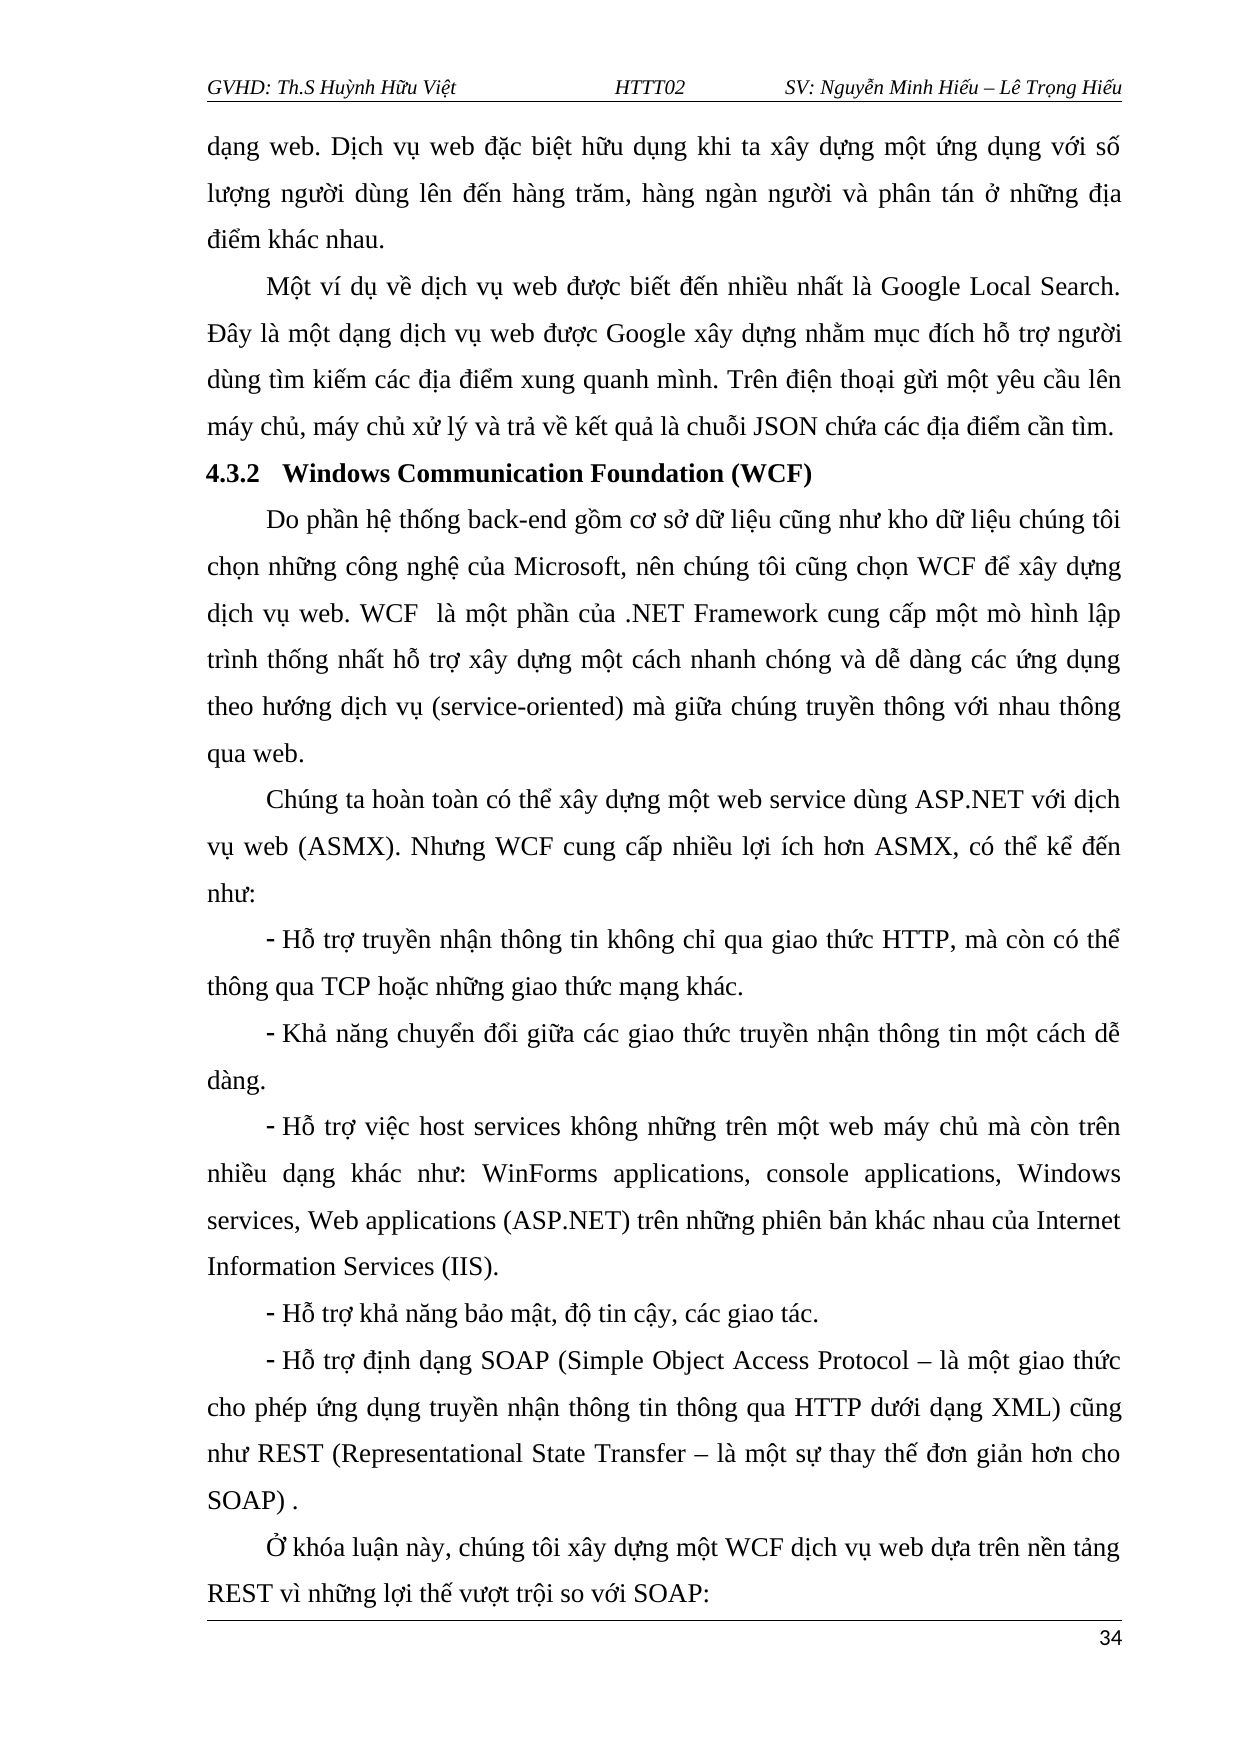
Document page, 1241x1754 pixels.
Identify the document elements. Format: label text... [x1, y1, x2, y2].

text Ở khóa luận này, chúng tôi xây dựng một WCF dịch vụ web dựa trên nền tảng REST vì những lợi thế vượt trội so với SOAP: [207, 1531, 1122, 1609]
list Hỗ trợ việc host services không những trên một web máy chủ mà còn trên nhiều dạng khác như: WinForms applications, console applications, Windows services, Web applications (ASP.NET) trên những phiên bản khác nhau của Internet Information Services (IIS). [207, 1110, 1122, 1282]
text Một ví dụ về dịch vụ web được biết đến nhiều nhất là Google Local Search. Đây là một dạng dịch vụ web được Google xây dựng nhằm mục đích hỗ trợ người dùng tìm kiếm các địa điểm xung quanh mình. Trên điện thoại gừi một yêu cầu lên máy chủ, máy chủ xử lý và trả về kết quả là chuỗi JSON chứa các địa điểm cần tìm. [207, 270, 1122, 441]
list Hỗ trợ truyền nhận thông tin không chỉ qua giao thức HTTP, mà còn có thể thông qua TCP hoặc những giao thức mạng khác. [207, 923, 1122, 1001]
subtitle Windows Communication Foundation (WCF) [206, 457, 1122, 488]
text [207, 130, 1122, 255]
text Do phần hệ thống back-end gồm cơ sở dữ liệu cũng như kho dữ liệu chúng tôi chọn những công nghệ của Microsoft, nên chúng tôi cũng chọn WCF để xây dựng dịch vụ web. WCF là một phần của .NET Framework cung cấp một mò hình lập trình thống nhất hỗ trợ xây dựng một cách nhanh chóng và dễ dàng các ứng dụng theo hướng dịch vụ (service-oriented) mà giữa chúng truyền thông với nhau thông qua web. [207, 503, 1122, 768]
list Hỗ trợ định dạng SOAP (Simple Object Access Protocol – là một giao thức cho phép ứng dụng truyền nhận thông tin thông qua HTTP dưới dạng XML) cũng như REST (Representational State Transfer – là một sự thay thế đơn giản hơn cho SOAP) . [207, 1344, 1122, 1515]
list Khả năng chuyển đổi giữa các giao thức truyền nhận thông tin một cách dễ dàng. [207, 1017, 1122, 1095]
text Chúng ta hoàn toàn có thể xây dựng một web service dùng ASP.NET với dịch vụ web (ASMX). Nhưng WCF cung cấp nhiều lợi ích hơn ASMX, có thể kể đến như: [207, 783, 1122, 908]
list Hỗ trợ khả năng bảo mật, độ tin cậy, các giao tác. [207, 1297, 1122, 1328]
